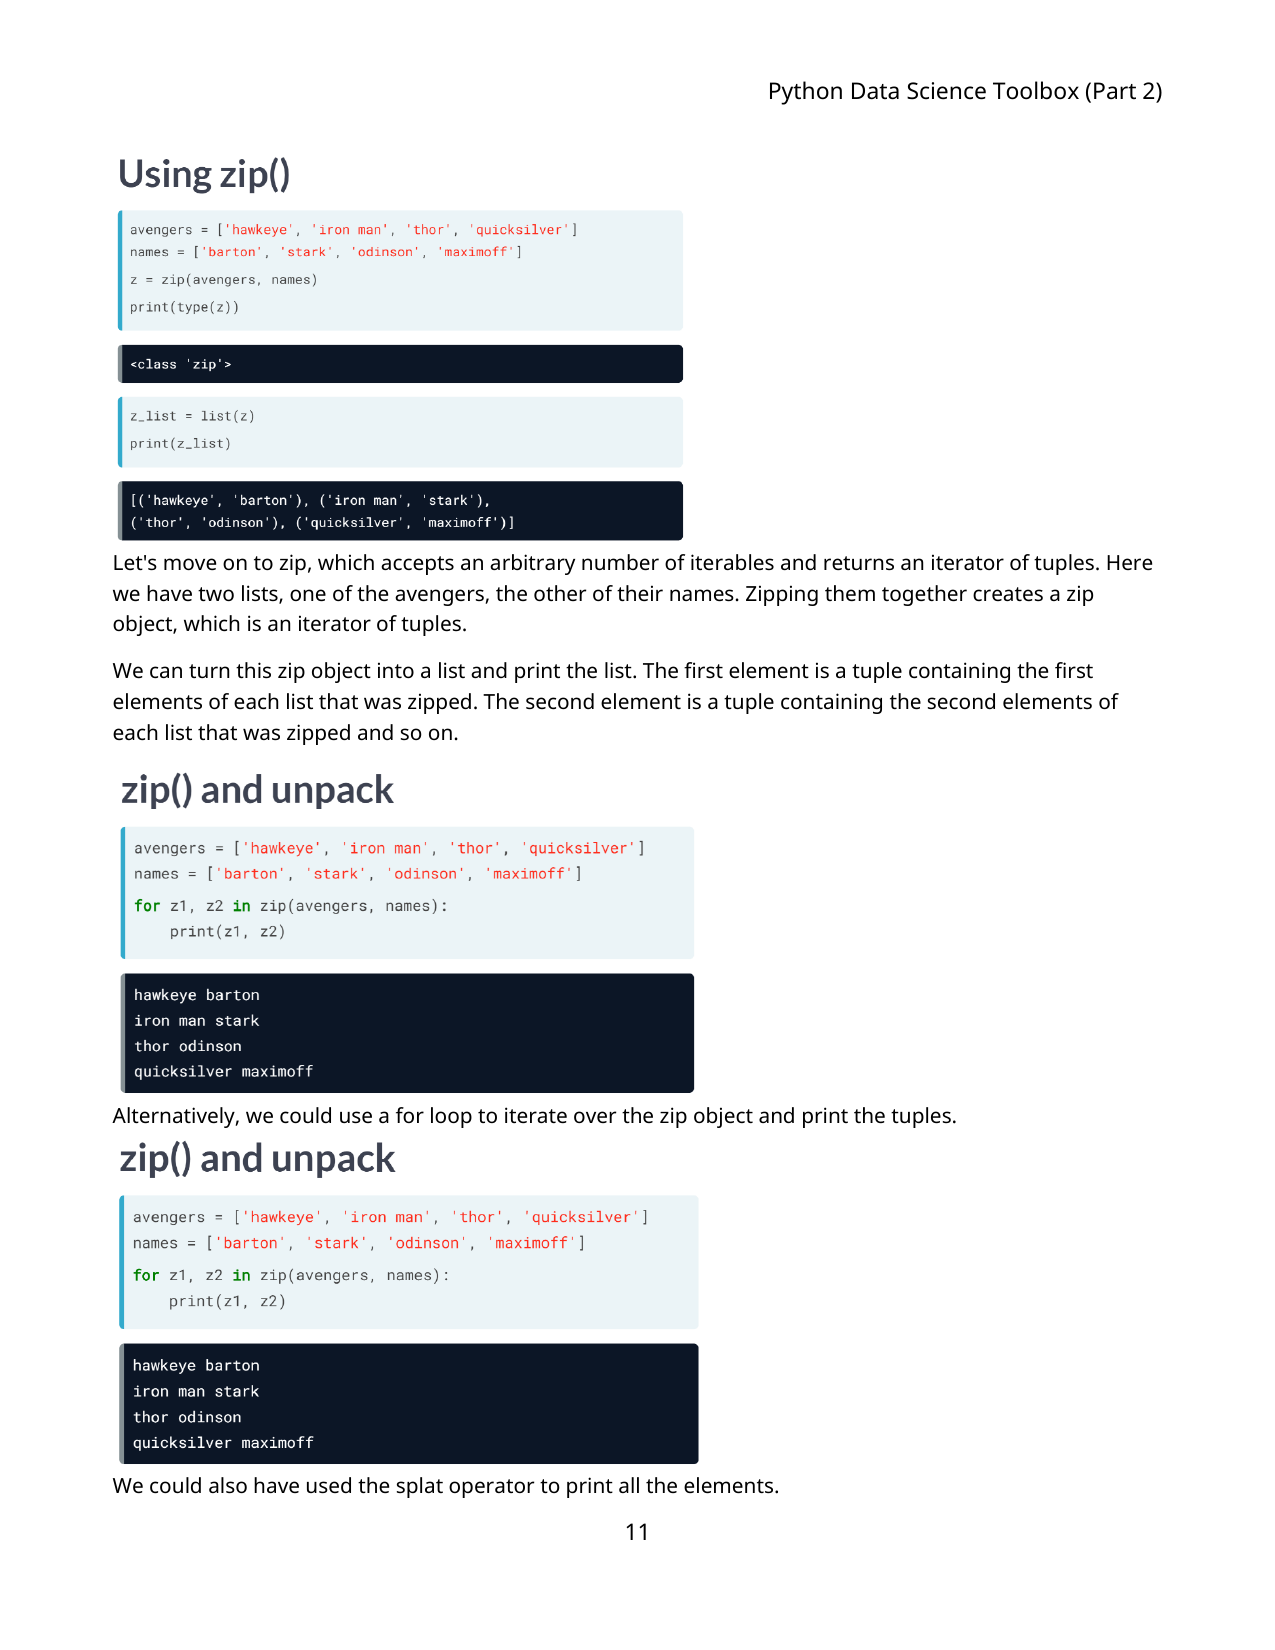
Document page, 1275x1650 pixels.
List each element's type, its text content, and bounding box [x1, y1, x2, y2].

text We can turn this zip object into a list and print the list. The first element is a tuple containing the first elements of each list that was zipped. The second element is a tuple containing the second elements of each list that was zipped and so on. [112, 657, 1162, 746]
picture [112, 150, 692, 546]
picture [112, 1132, 709, 1470]
picture [112, 765, 712, 1100]
